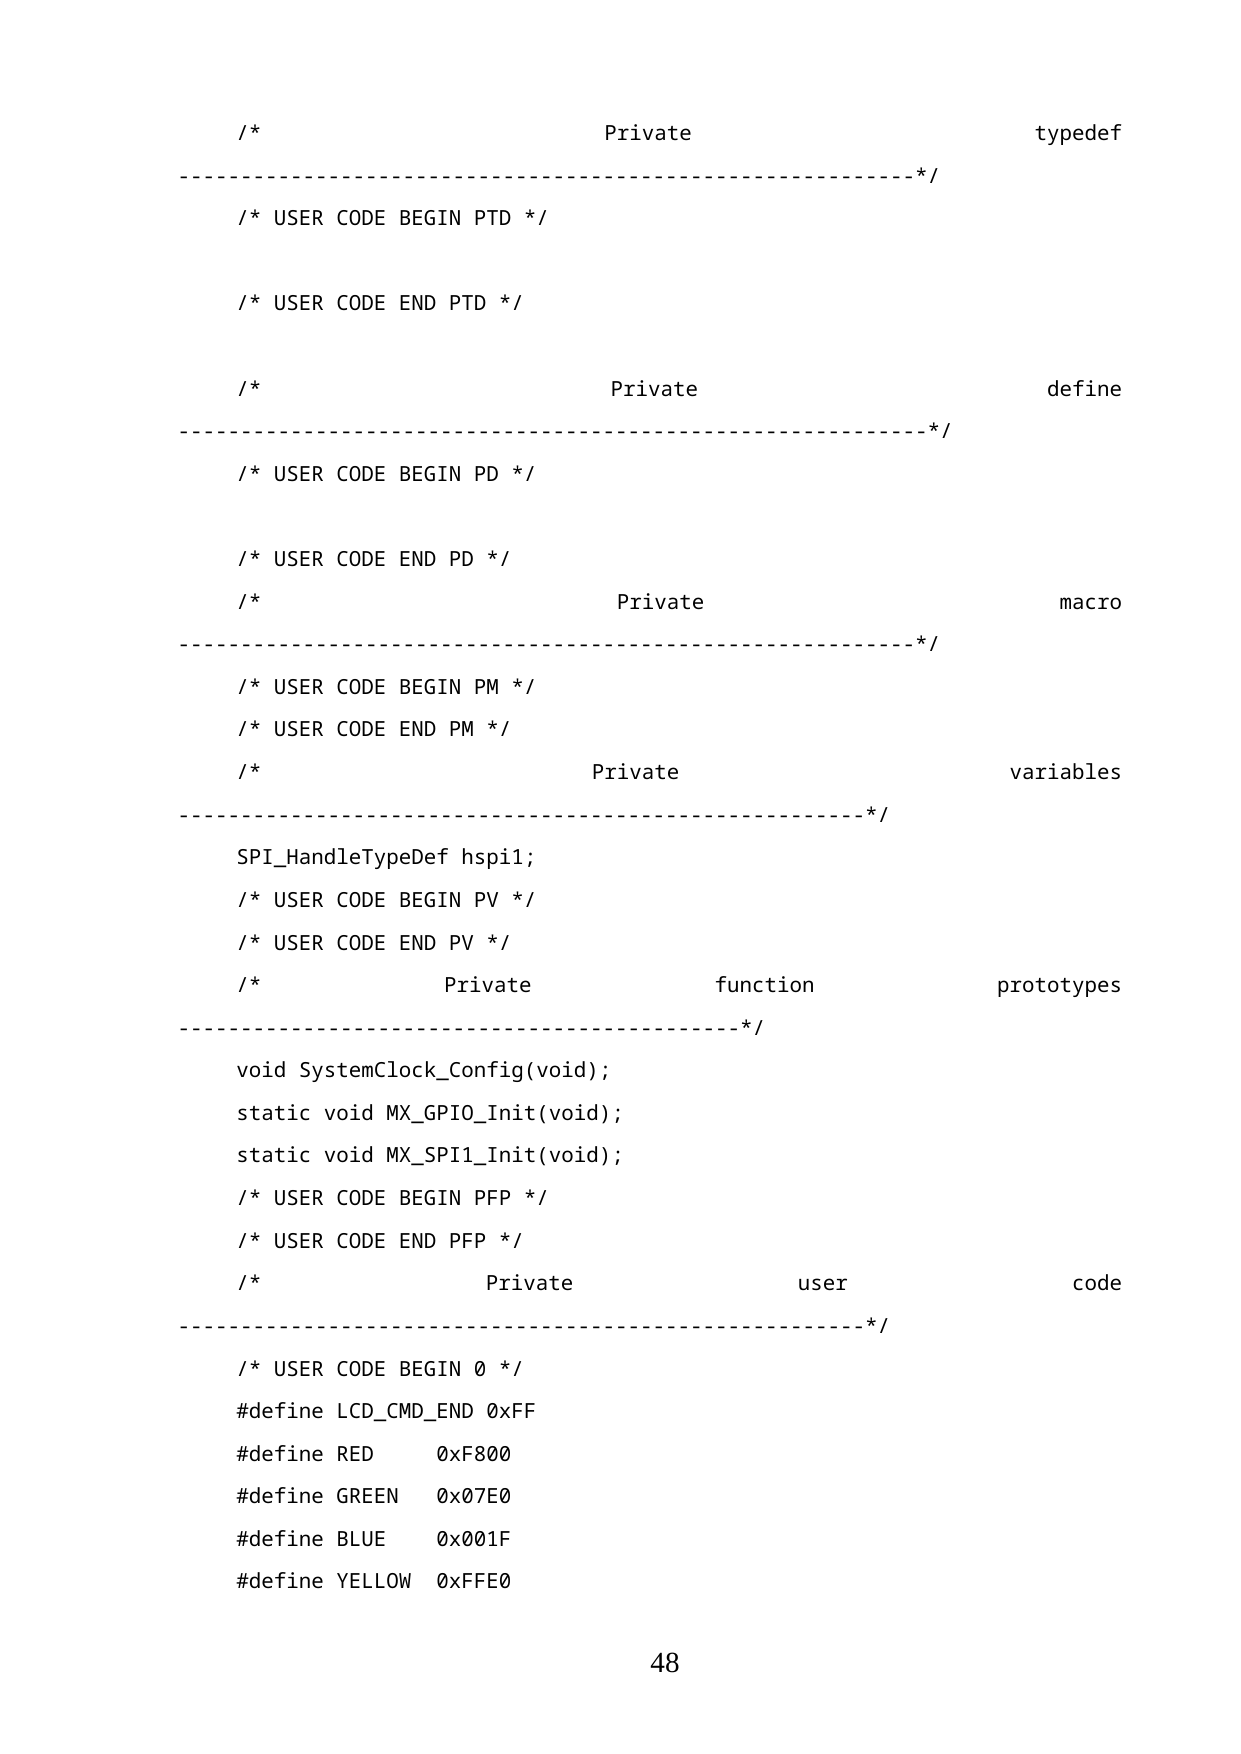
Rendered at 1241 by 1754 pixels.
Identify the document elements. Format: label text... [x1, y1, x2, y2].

text /* Private variables -------------------------------------------------------*/ [177, 757, 1122, 828]
text #define YELLOW 0xFFE0 [177, 1567, 1122, 1595]
text static void MX_SPI1_Init(void); [177, 1141, 1122, 1169]
text /* USER CODE END PTD */ [177, 288, 1122, 317]
text SPI_HandleTypeDef hspi1; [177, 842, 1122, 871]
text /* Private typedef -----------------------------------------------------------*/ [177, 118, 1122, 189]
text /* USER CODE BEGIN PFP */ [177, 1183, 1122, 1212]
text /* USER CODE END PD */ [177, 544, 1122, 573]
text #define BLUE 0x001F [177, 1524, 1122, 1552]
text #define GREEN 0x07E0 [177, 1481, 1122, 1510]
text /* USER CODE END PFP */ [177, 1226, 1122, 1254]
text /* USER CODE END PM */ [177, 714, 1122, 743]
text /* Private function prototypes ---------------------------------------------*/ [177, 970, 1122, 1041]
text /* USER CODE BEGIN PV */ [177, 885, 1122, 913]
text /* USER CODE BEGIN PM */ [177, 672, 1122, 700]
text /* Private user code -------------------------------------------------------*/ [177, 1268, 1122, 1339]
text /* USER CODE BEGIN PTD */ [177, 203, 1122, 232]
text #define RED 0xF800 [177, 1439, 1122, 1467]
text /* USER CODE BEGIN PD */ [177, 459, 1122, 487]
text /* Private macro -----------------------------------------------------------*/ [177, 587, 1122, 658]
text void SystemClock_Config(void); [177, 1055, 1122, 1084]
text #define LCD_CMD_END 0xFF [177, 1396, 1122, 1425]
text /* Private define ------------------------------------------------------------*/ [177, 374, 1122, 445]
text /* USER CODE BEGIN 0 */ [177, 1354, 1122, 1382]
text /* USER CODE END PV */ [177, 928, 1122, 956]
text static void MX_GPIO_Init(void); [177, 1098, 1122, 1126]
